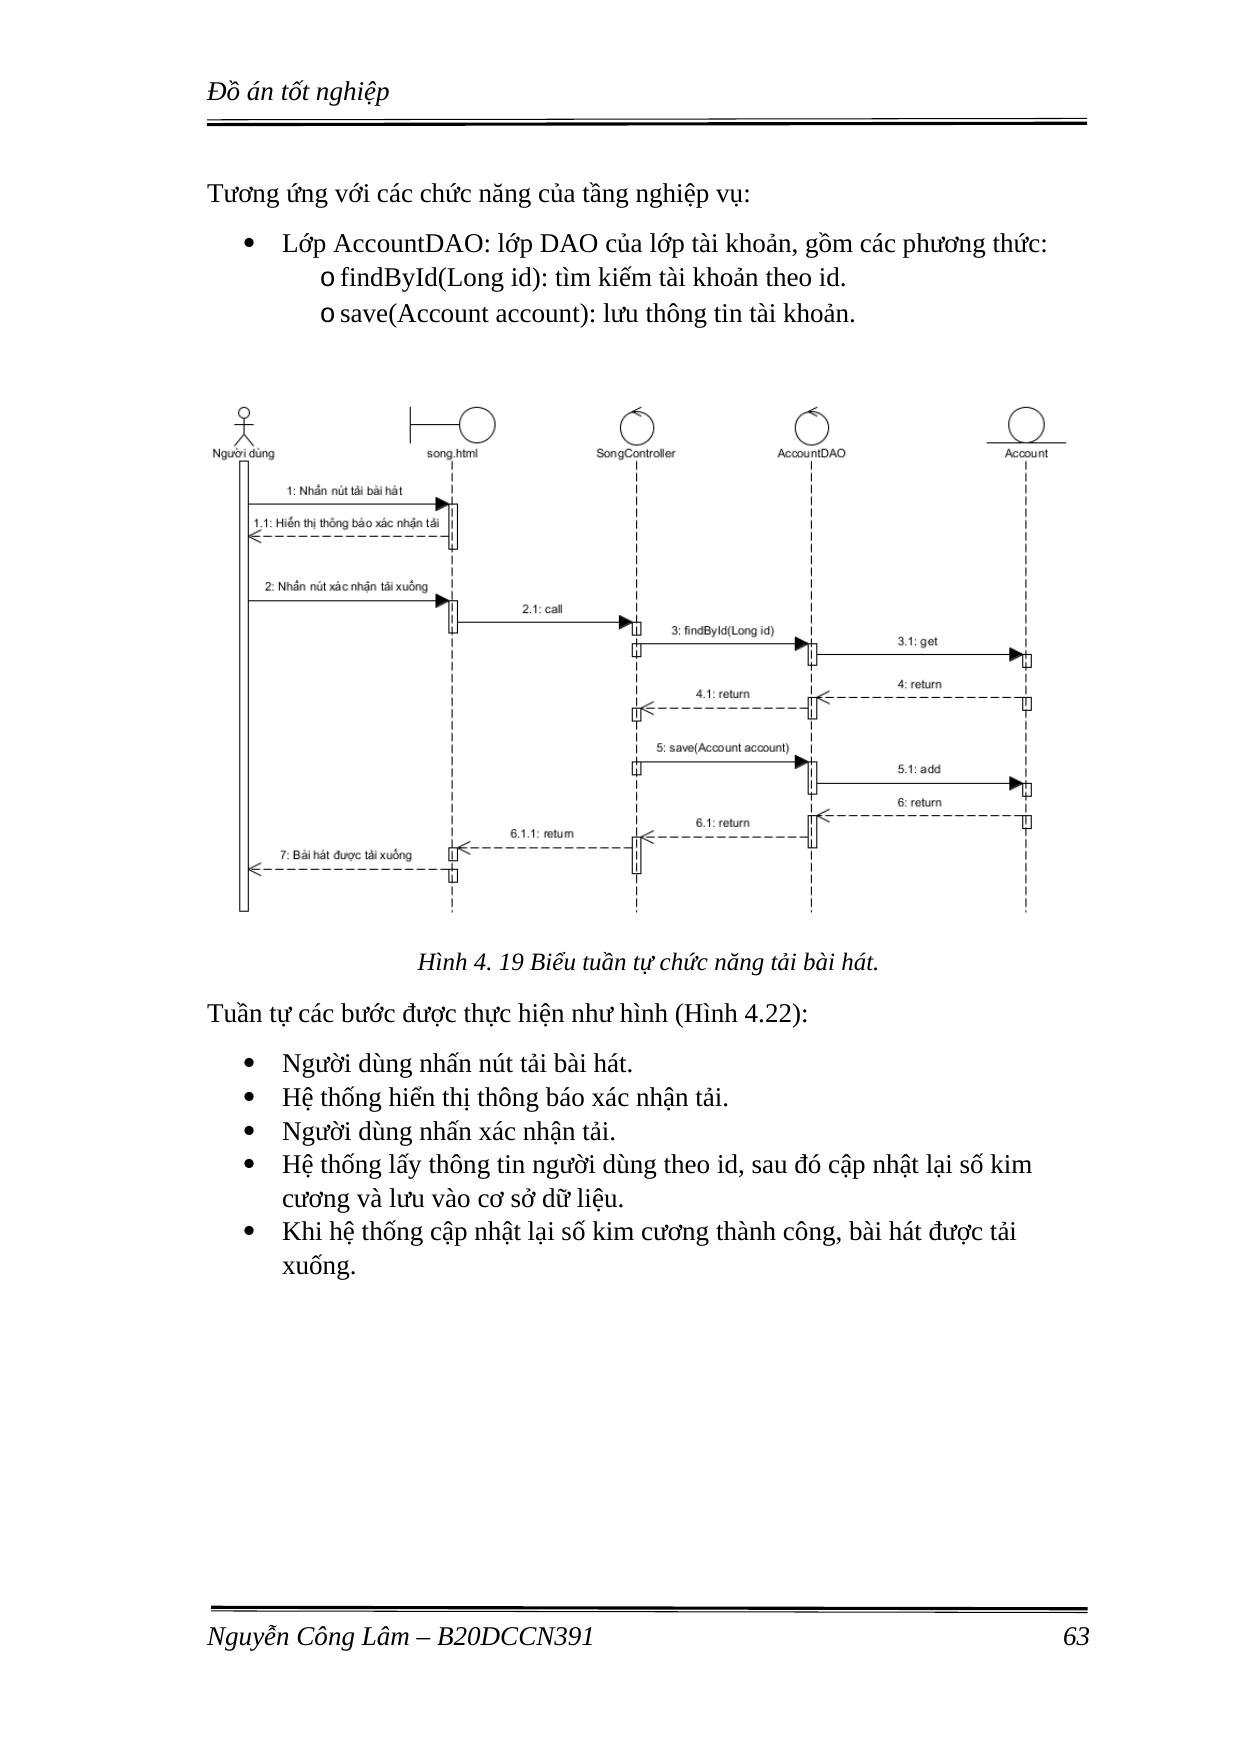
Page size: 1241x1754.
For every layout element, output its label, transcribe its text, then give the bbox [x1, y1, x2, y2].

list Hệ thống lấy thông tin người dùng theo id, sau đó cập nhật lại số kim cương và lưu vào cơ sở dữ liệu. [244, 1148, 1092, 1213]
list findById(Long id): tìm kiếm tài khoản theo id. [319, 261, 1092, 294]
text Tương ứng với các chức năng của tầng nghiệp vụ: [207, 177, 1092, 208]
list save(Account account): lưu thông tin tài khoản. [319, 297, 1092, 331]
picture [206, 395, 1093, 929]
list Người dùng nhấn nút tải bài hát. [244, 1047, 1092, 1078]
list Lớp AccountDAO: lớp DAO của lớp tài khoản, gồm các phương thức: [244, 227, 1092, 259]
list Hệ thống hiển thị thông báo xác nhận tải. [244, 1081, 1092, 1112]
list Khi hệ thống cập nhật lại số kim cương thành công, bài hát được tải xuống. [244, 1216, 1092, 1280]
text Tuần tự các bước được thực hiện như hình (Hình 4.22): [207, 997, 1092, 1028]
list Người dùng nhấn xác nhận tải. [244, 1114, 1092, 1146]
